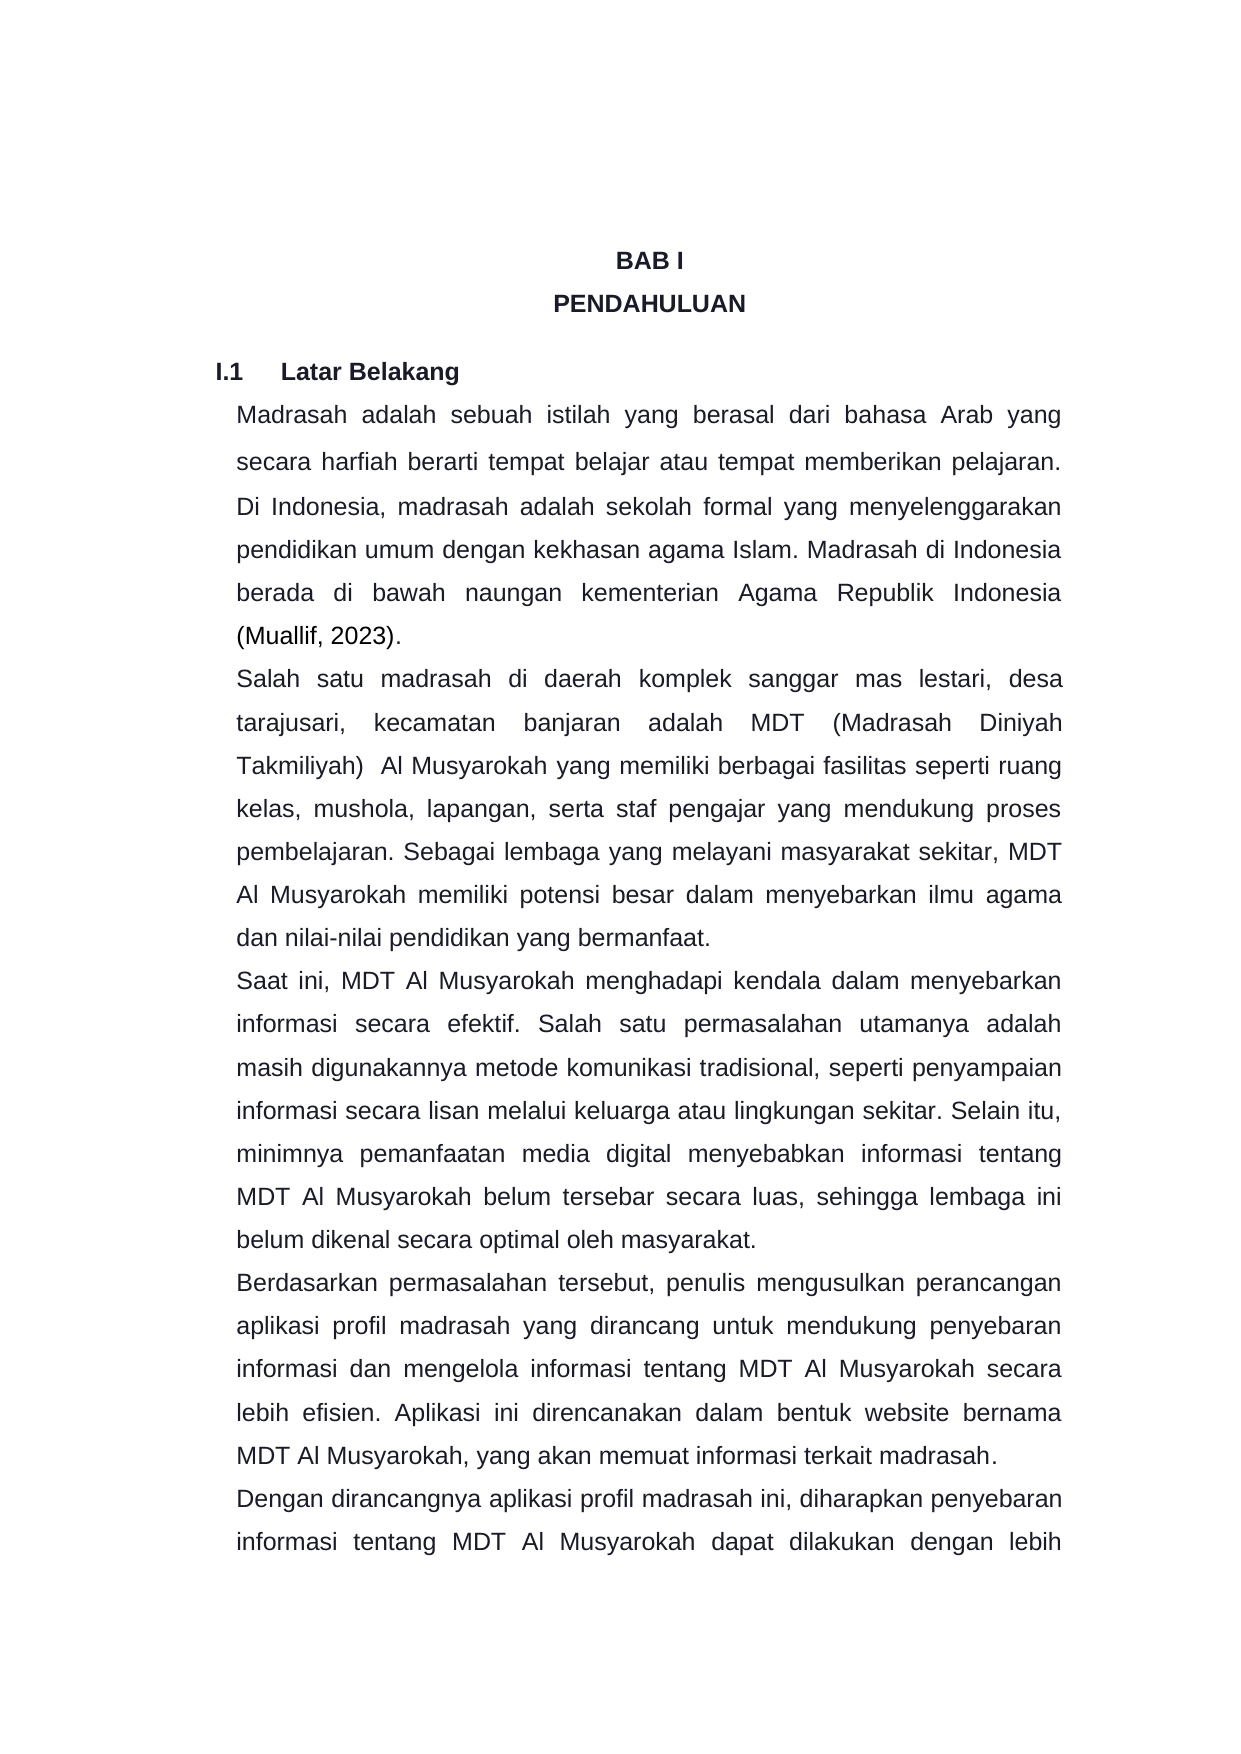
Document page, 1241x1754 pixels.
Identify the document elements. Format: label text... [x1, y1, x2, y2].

subtitle BAB I [236, 246, 1063, 275]
text Berdasarkan permasalahan tersebut, penulis mengusulkan perancangan aplikasi profil madrasah yang dirancang untuk mendukung penyebaran informasi dan mengelola informasi tentang MDT Al Musyarokah secara lebih efisien. Aplikasi ini direncanakan dalam bentuk website bernama MDT Al Musyarokah, yang akan memuat informasi terkait madrasah. [236, 1268, 1063, 1469]
text Madrasah adalah sebuah istilah yang berasal dari bahasa Arab yang secara harfiah berarti tempat belajar atau tempat memberikan pelajaran. Di Indonesia, madrasah adalah sekolah formal yang menyelenggarakan pendidikan umum dengan kekhasan agama Islam. Madrasah di Indonesia berada di bawah naungan kementerian Agama Republik Indonesia . [236, 400, 1063, 650]
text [236, 1484, 1063, 1556]
text Saat ini, MDT Al Musyarokah menghadapi kendala dalam menyebarkan informasi secara efektif. Salah satu permasalahan utamanya adalah masih digunakannya metode komunikasi tradisional, seperti penyampaian informasi secara lisan melalui keluarga atau lingkungan sekitar. Selain itu, minimnya pemanfaatan media digital menyebabkan informasi tentang MDT Al Musyarokah belum tersebar secara luas, sehingga lembaga ini belum dikenal secara optimal oleh masyarakat. [236, 966, 1063, 1254]
subtitle PENDAHULUAN [236, 289, 1063, 318]
text Salah satu madrasah di daerah komplek sanggar mas lestari, desa tarajusari, kecamatan banjaran adalah MDT (Madrasah Diniyah Takmiliyah) Al Musyarokah yang memiliki berbagai fasilitas seperti ruang kelas, mushola, lapangan, serta staf pengajar yang mendukung proses pembelajaran. Sebagai lembaga yang melayani masyarakat sekitar, MDT Al Musyarokah memiliki potensi besar dalam menyebarkan ilmu agama dan nilai-nilai pendidikan yang bermanfaat. [236, 664, 1063, 952]
subtitle Latar Belakang [243, 357, 1063, 386]
